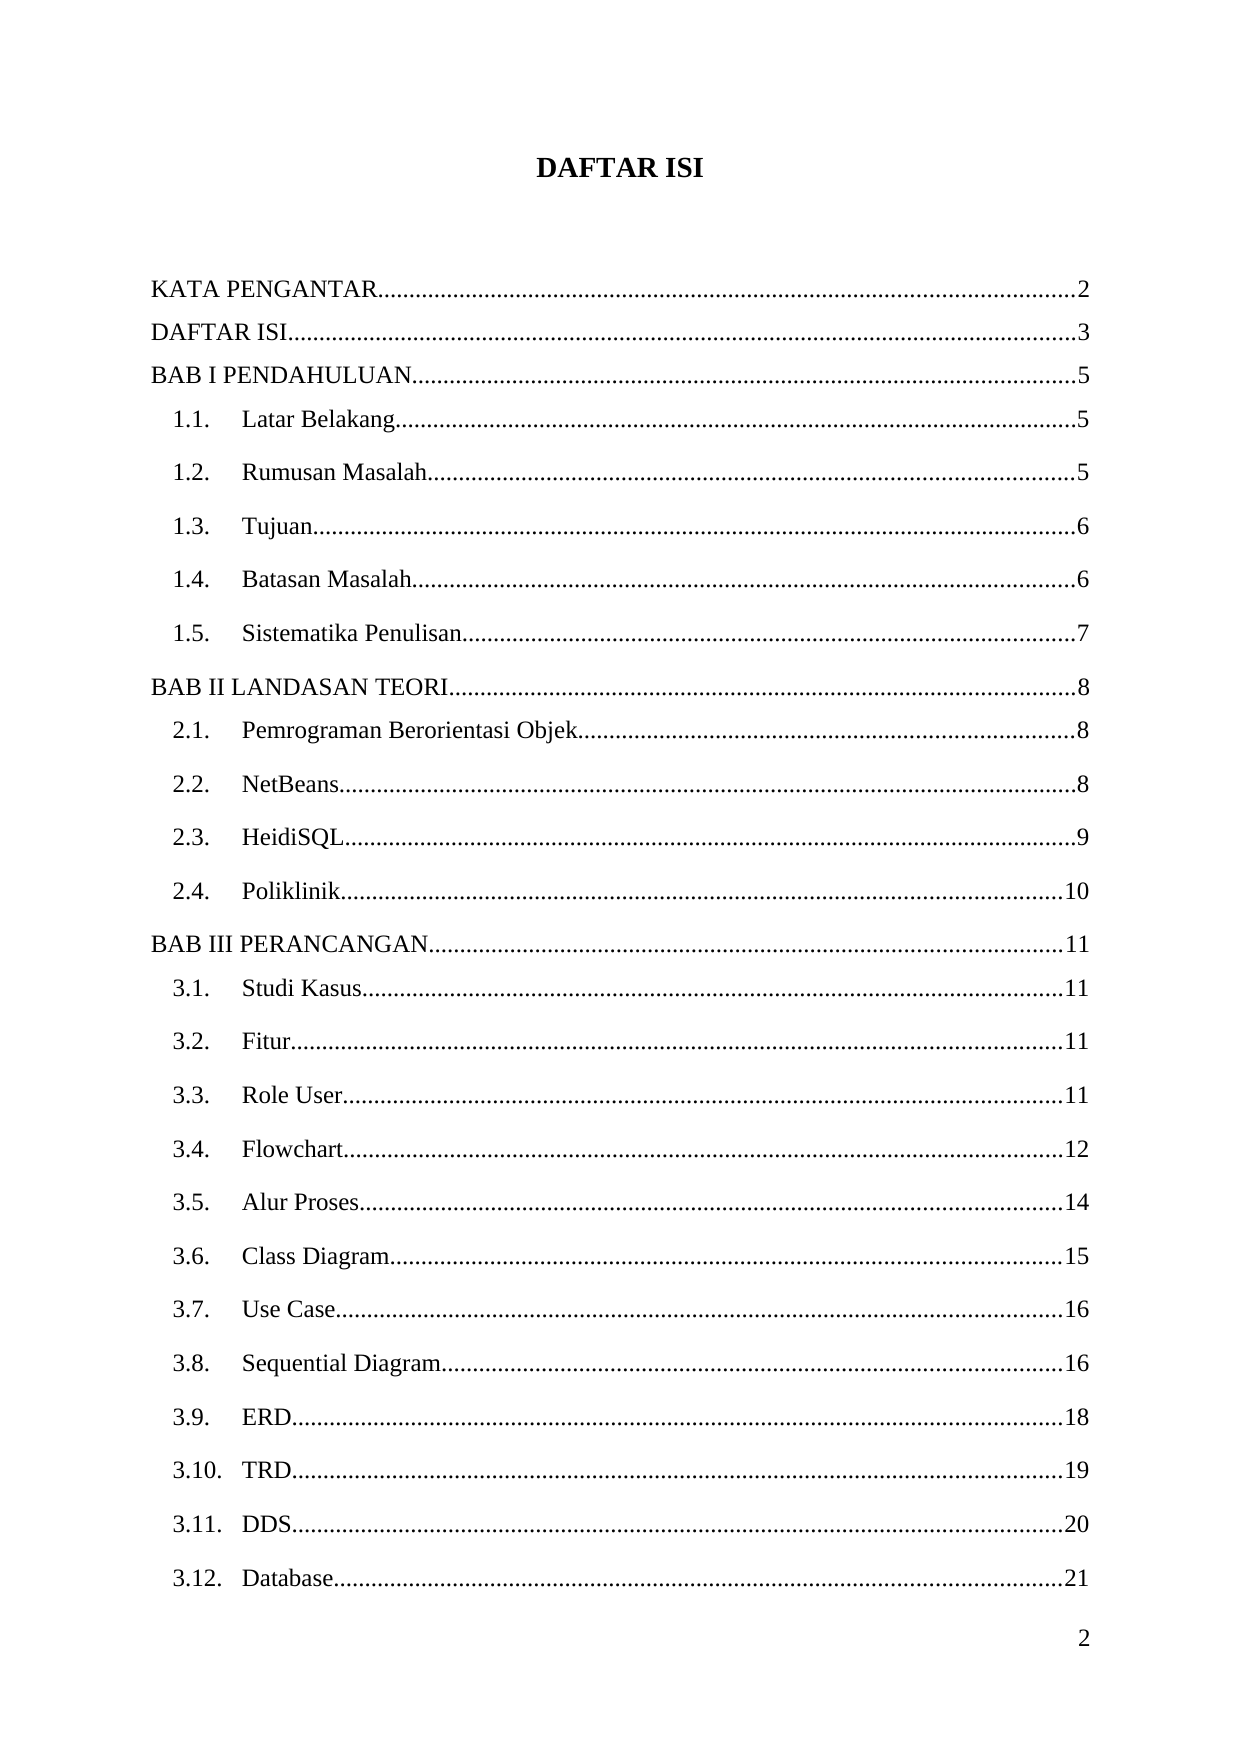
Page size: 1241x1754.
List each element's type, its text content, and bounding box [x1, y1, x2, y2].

text 1.3. Tujuan 6 [172, 511, 1090, 540]
text 3.8. Sequential Diagram 16 [172, 1348, 1090, 1377]
text 3.7. Use Case 16 [172, 1294, 1090, 1323]
text 2.1. Pemrograman Berorientasi Objek 8 [172, 715, 1090, 744]
text 1.5. Sistematika Penulisan 7 [172, 618, 1090, 647]
text 3.1. Studi Kasus 11 [172, 973, 1090, 1001]
text DAFTAR ISI 3 [150, 317, 1090, 346]
text BAB I PENDAHULUAN 5 [150, 361, 1090, 389]
text 3.3. Role User 11 [172, 1080, 1090, 1109]
text 1.2. Rumusan Masalah 5 [172, 457, 1090, 486]
text 1.1. Latar Belakang 5 [172, 404, 1090, 432]
text KATA PENGANTAR 2 [150, 274, 1090, 303]
text 3.6. Class Diagram 15 [172, 1241, 1090, 1270]
text BAB II LANDASAN TEORI 8 [150, 672, 1090, 701]
subtitle DAFTAR ISI [150, 150, 1090, 183]
text 2.4. Poliklinik 10 [172, 876, 1090, 905]
text 3.11. DDS 20 [172, 1509, 1090, 1538]
text 2.3. HeidiSQL 9 [172, 822, 1090, 851]
text 1.4. Batasan Masalah 6 [172, 564, 1090, 593]
text 3.10. TRD 19 [172, 1456, 1090, 1484]
text 3.5. Alur Proses 14 [172, 1187, 1090, 1216]
text 2.2. NetBeans 8 [172, 769, 1090, 797]
text 3.4. Flowchart 12 [172, 1134, 1090, 1162]
text 3.12. Database 21 [172, 1563, 1090, 1592]
text 3.9. ERD 18 [172, 1402, 1090, 1431]
text BAB III PERANCANGAN 11 [150, 929, 1090, 958]
text 3.2. Fitur 11 [172, 1026, 1090, 1055]
